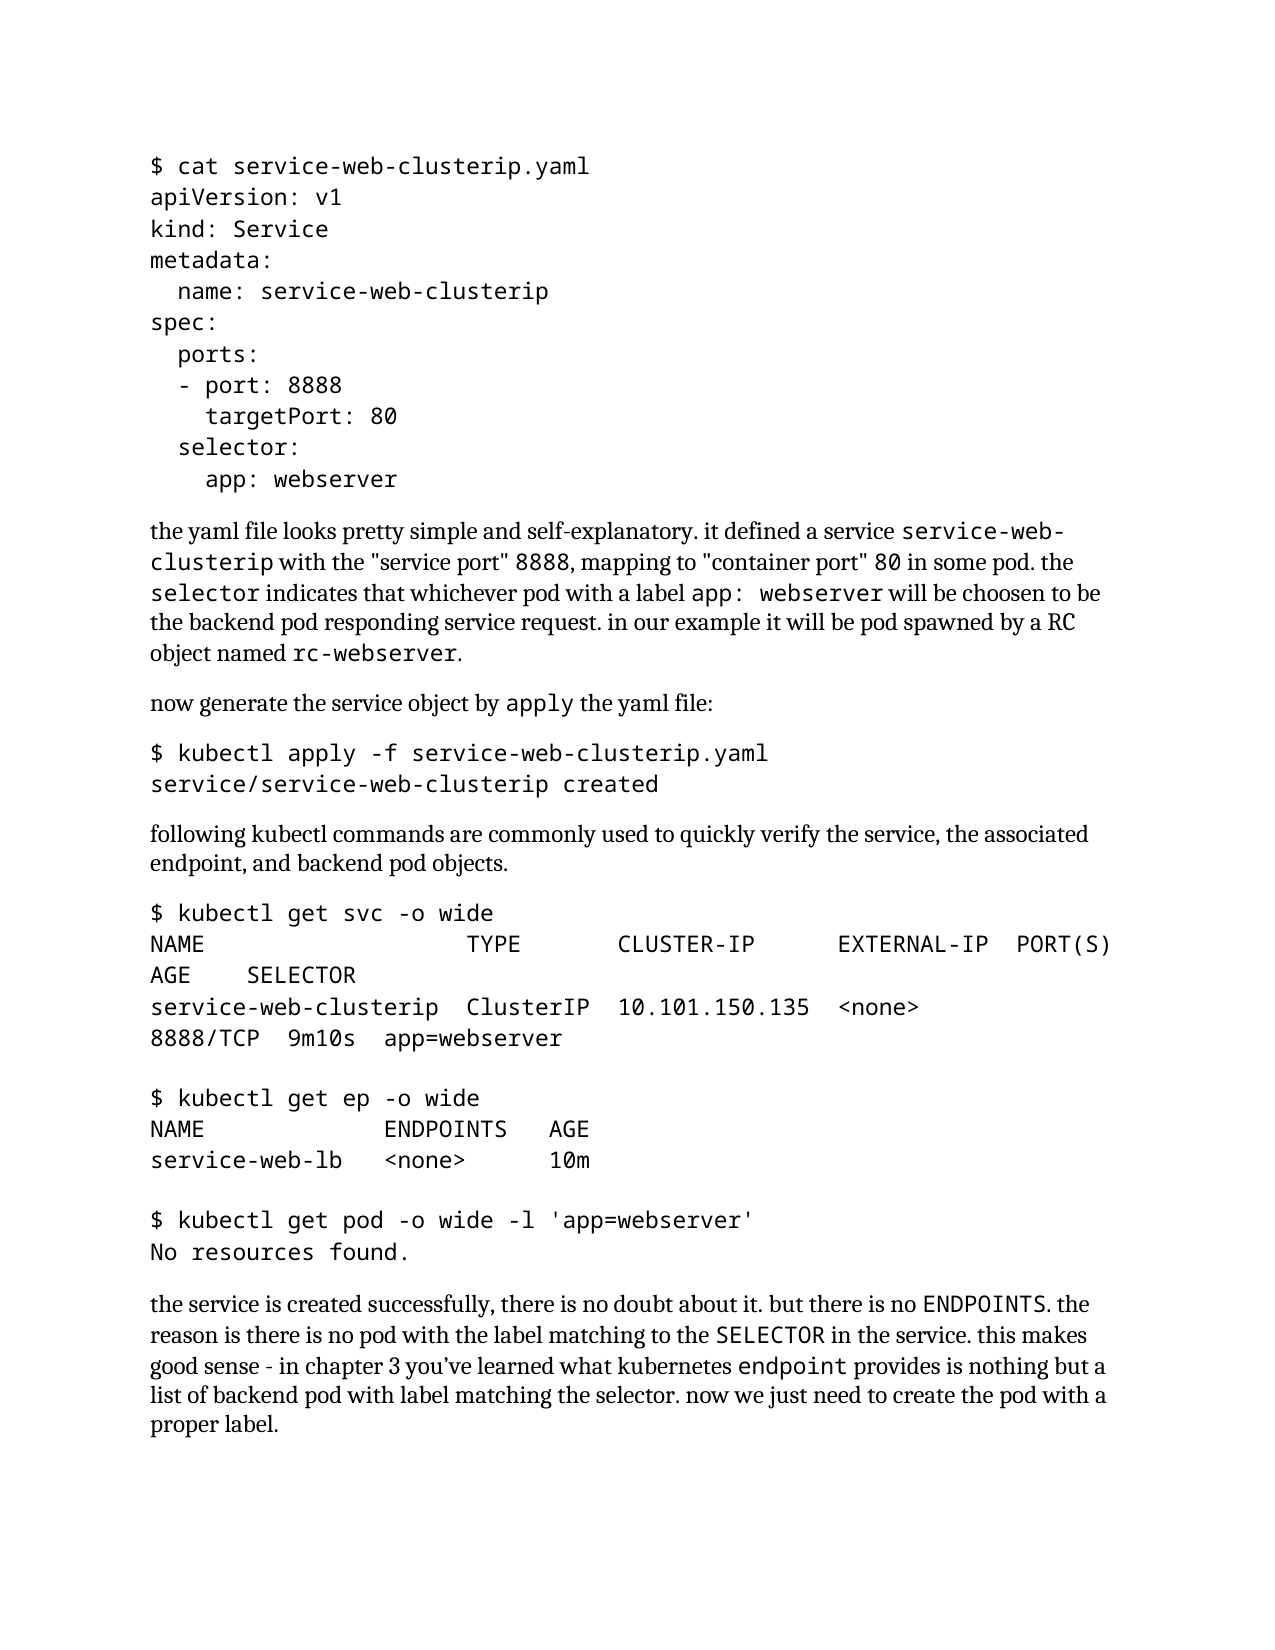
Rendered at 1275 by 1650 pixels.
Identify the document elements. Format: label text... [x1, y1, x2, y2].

text $ kubectl apply -f service-web-clusterip.yaml service/service-web-clusterip created [150, 737, 1125, 799]
text $ cat service-web-clusterip.yaml apiVersion: v1 kind: Service metadata: name: service-web-clusterip spec: ports: - port: 8888 targetPort: 80 selector: app: webserver [150, 150, 1125, 494]
text the yaml file looks pretty simple and self-explanatory. it defined a service service-web-clusterip with the "service port" 8888, mapping to "container port" 80 in some pod. the selector indicates that whichever pod with a label app: webserver will be choosen to be the backend pod responding service request. in our example it will be pod spawned by a RC object named rc-webserver. [150, 514, 1125, 668]
text following kubectl commands are commonly used to quickly verify the service, the associated endpoint, and backend pod objects. [150, 820, 1125, 878]
text now generate the service object by apply the yaml file: [150, 687, 1125, 718]
text the service is created successfully, there is no doubt about it. but there is no ENDPOINTS. the reason is there is no pod with the label matching to the SELECTOR in the service. this makes good sense - in chapter 3 you’ve learned what kubernetes endpoint provides is nothing but a list of backend pod with label matching the selector. now we just need to create the pod with a proper label. [150, 1287, 1125, 1439]
text $ kubectl get svc -o wide NAME TYPE CLUSTER-IP EXTERNAL-IP PORT(S) AGE SELECTOR service-web-clusterip ClusterIP 10.101.150.135 <none> 8888/TCP 9m10s app=webserver $ kubectl get ep -o wide NAME ENDPOINTS AGE service-web-lb <none> 10m $ kubectl get pod -o wide -l 'app=webserver' No resources found. [150, 897, 1125, 1267]
